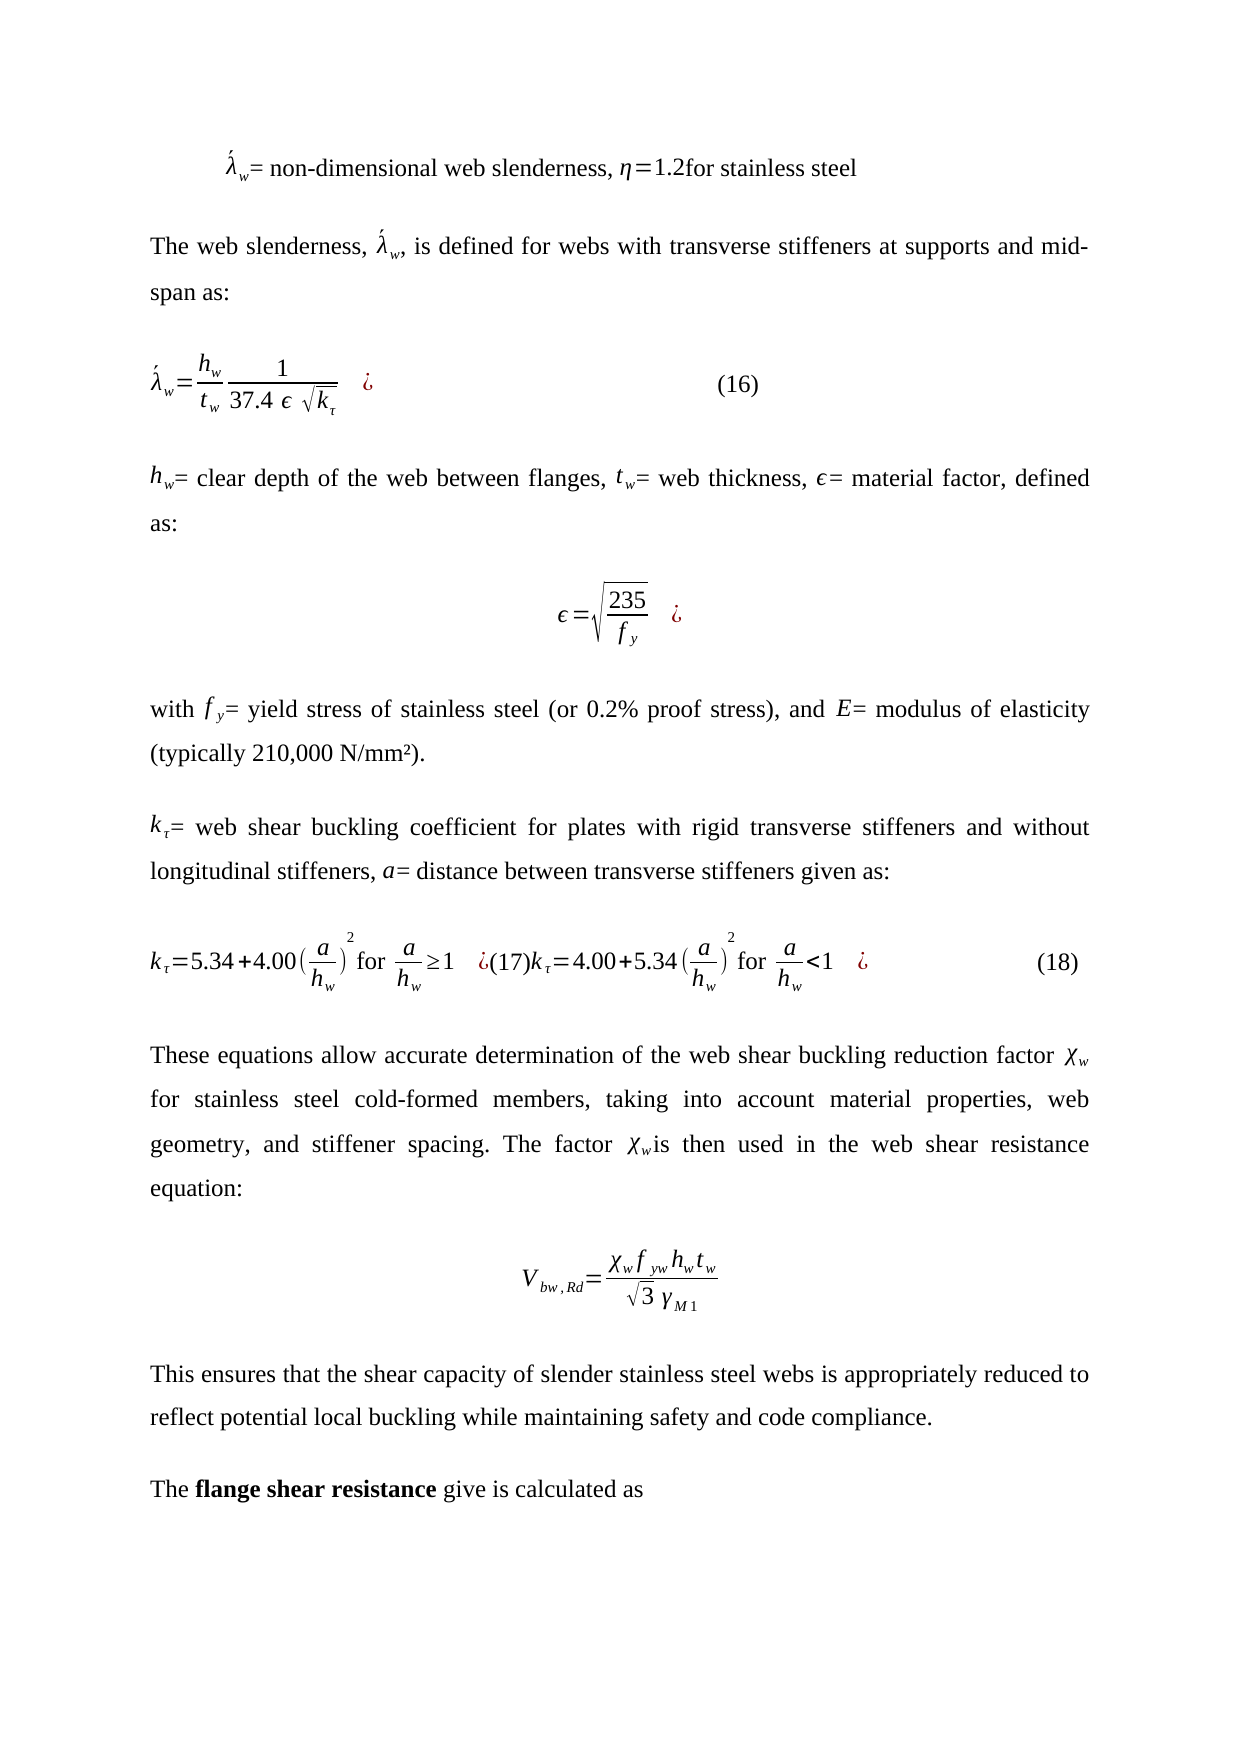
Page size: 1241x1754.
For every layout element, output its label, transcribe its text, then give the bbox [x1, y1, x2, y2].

text This ensures that the shear capacity of slender stainless steel webs is appropriately reduced to reflect potential local buckling while maintaining safety and code compliance. [150, 1359, 1090, 1431]
text The web slenderness, , is defined for webs with transverse stiffeners at supports and mid-span as: [150, 228, 1090, 306]
text with = yield stress of stainless steel (or 0.2% proof stress), and = modulus of elasticity (typically 210,000 N/mm²). [150, 693, 1090, 767]
text = web shear buckling coefficient for plates with rigid transverse stiffeners and without longitudinal stiffeners, = distance between transverse stiffeners given as: [150, 811, 1090, 885]
text = non-dimensional web slenderness, for stainless steel [225, 150, 1090, 185]
text (16) [150, 349, 1090, 418]
text These equations allow accurate determination of the web shear buckling reduction factor for stainless steel cold-formed members, taking into account material properties, web geometry, and stiffener spacing. The factor is then used in the web shear resistance equation: [150, 1038, 1090, 1202]
text (17) (18) [150, 929, 1090, 995]
text The flange shear resistance give is calculated as [150, 1474, 1090, 1503]
text = clear depth of the web between flanges, = web thickness, = material factor, defined as: [150, 462, 1090, 536]
